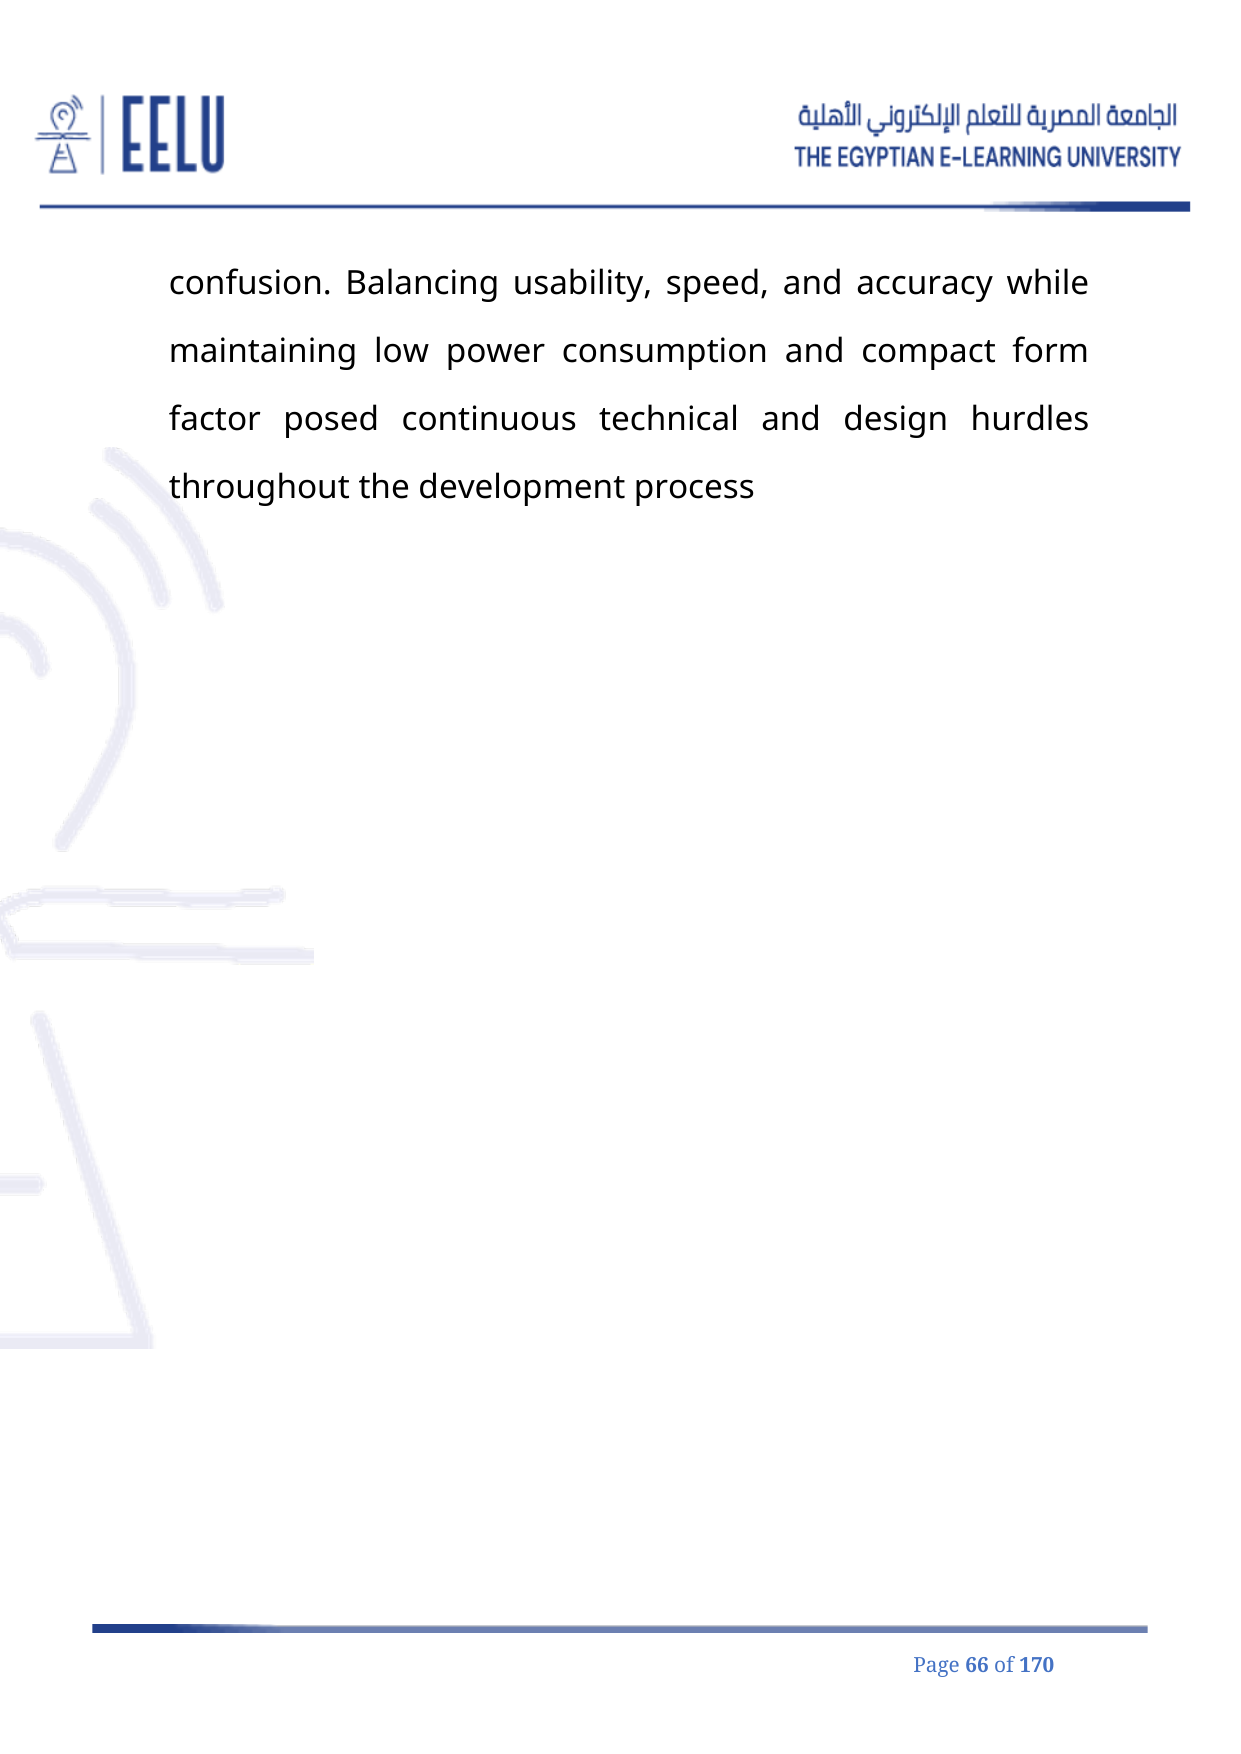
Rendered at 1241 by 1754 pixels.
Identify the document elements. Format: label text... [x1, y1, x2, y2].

picture [0, 447, 314, 1349]
picture [92, 1624, 1148, 1633]
picture [9, 75, 1207, 231]
